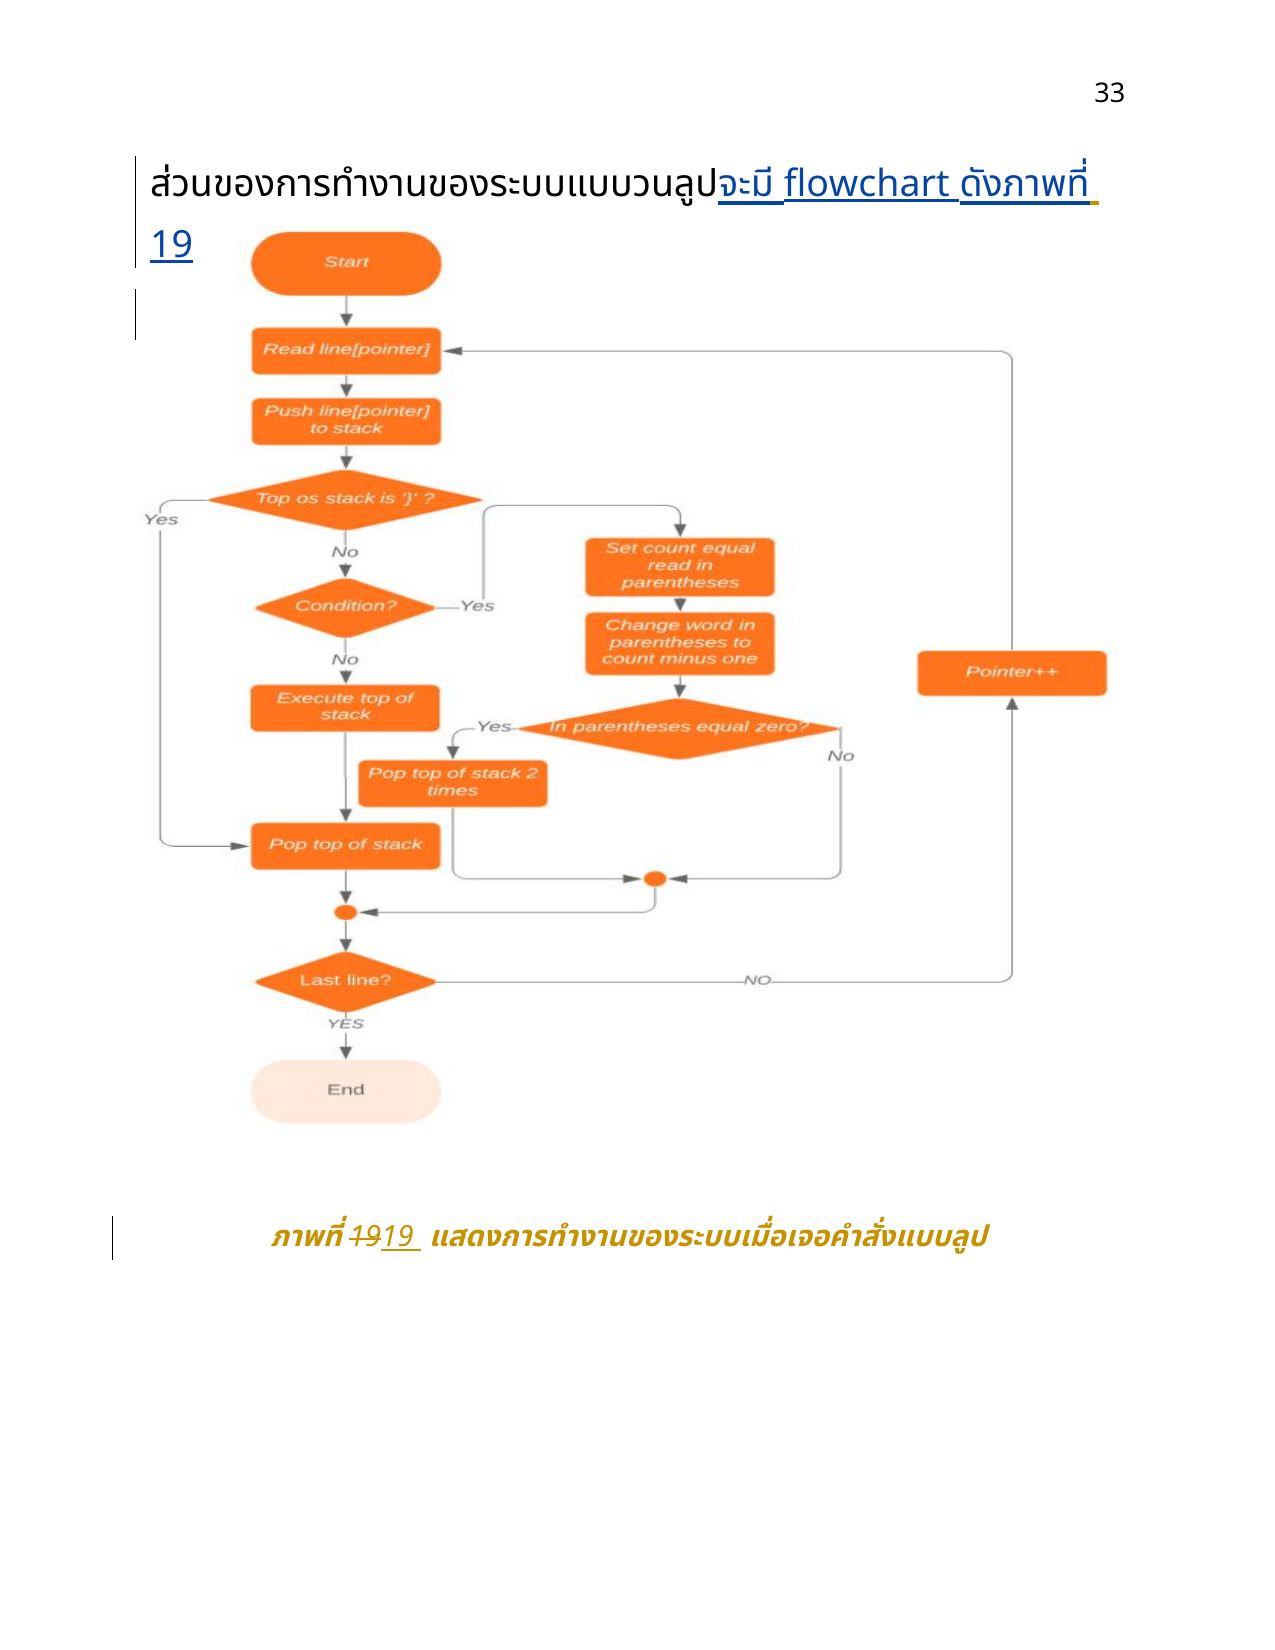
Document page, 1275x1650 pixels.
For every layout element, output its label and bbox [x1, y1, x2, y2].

picture [137, 225, 1118, 1131]
